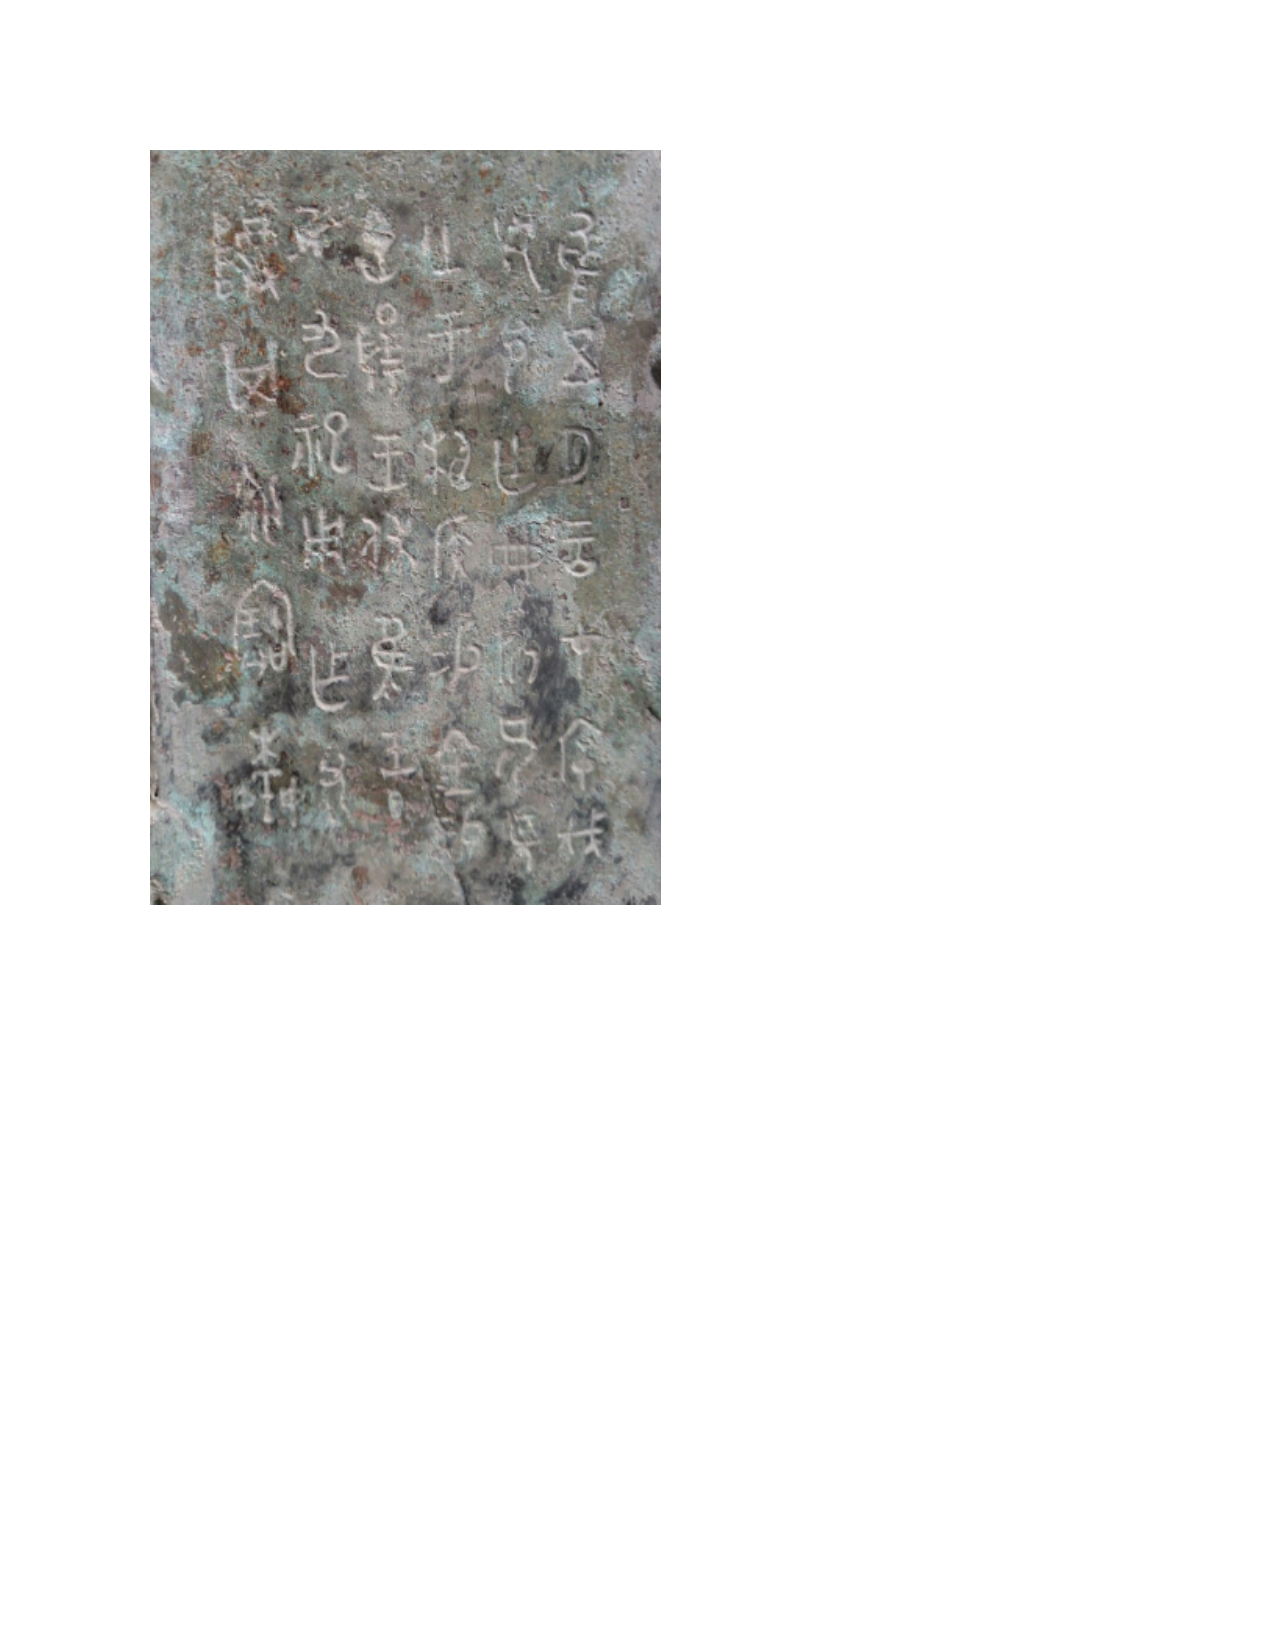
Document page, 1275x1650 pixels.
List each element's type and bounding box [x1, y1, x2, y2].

picture [150, 150, 661, 905]
